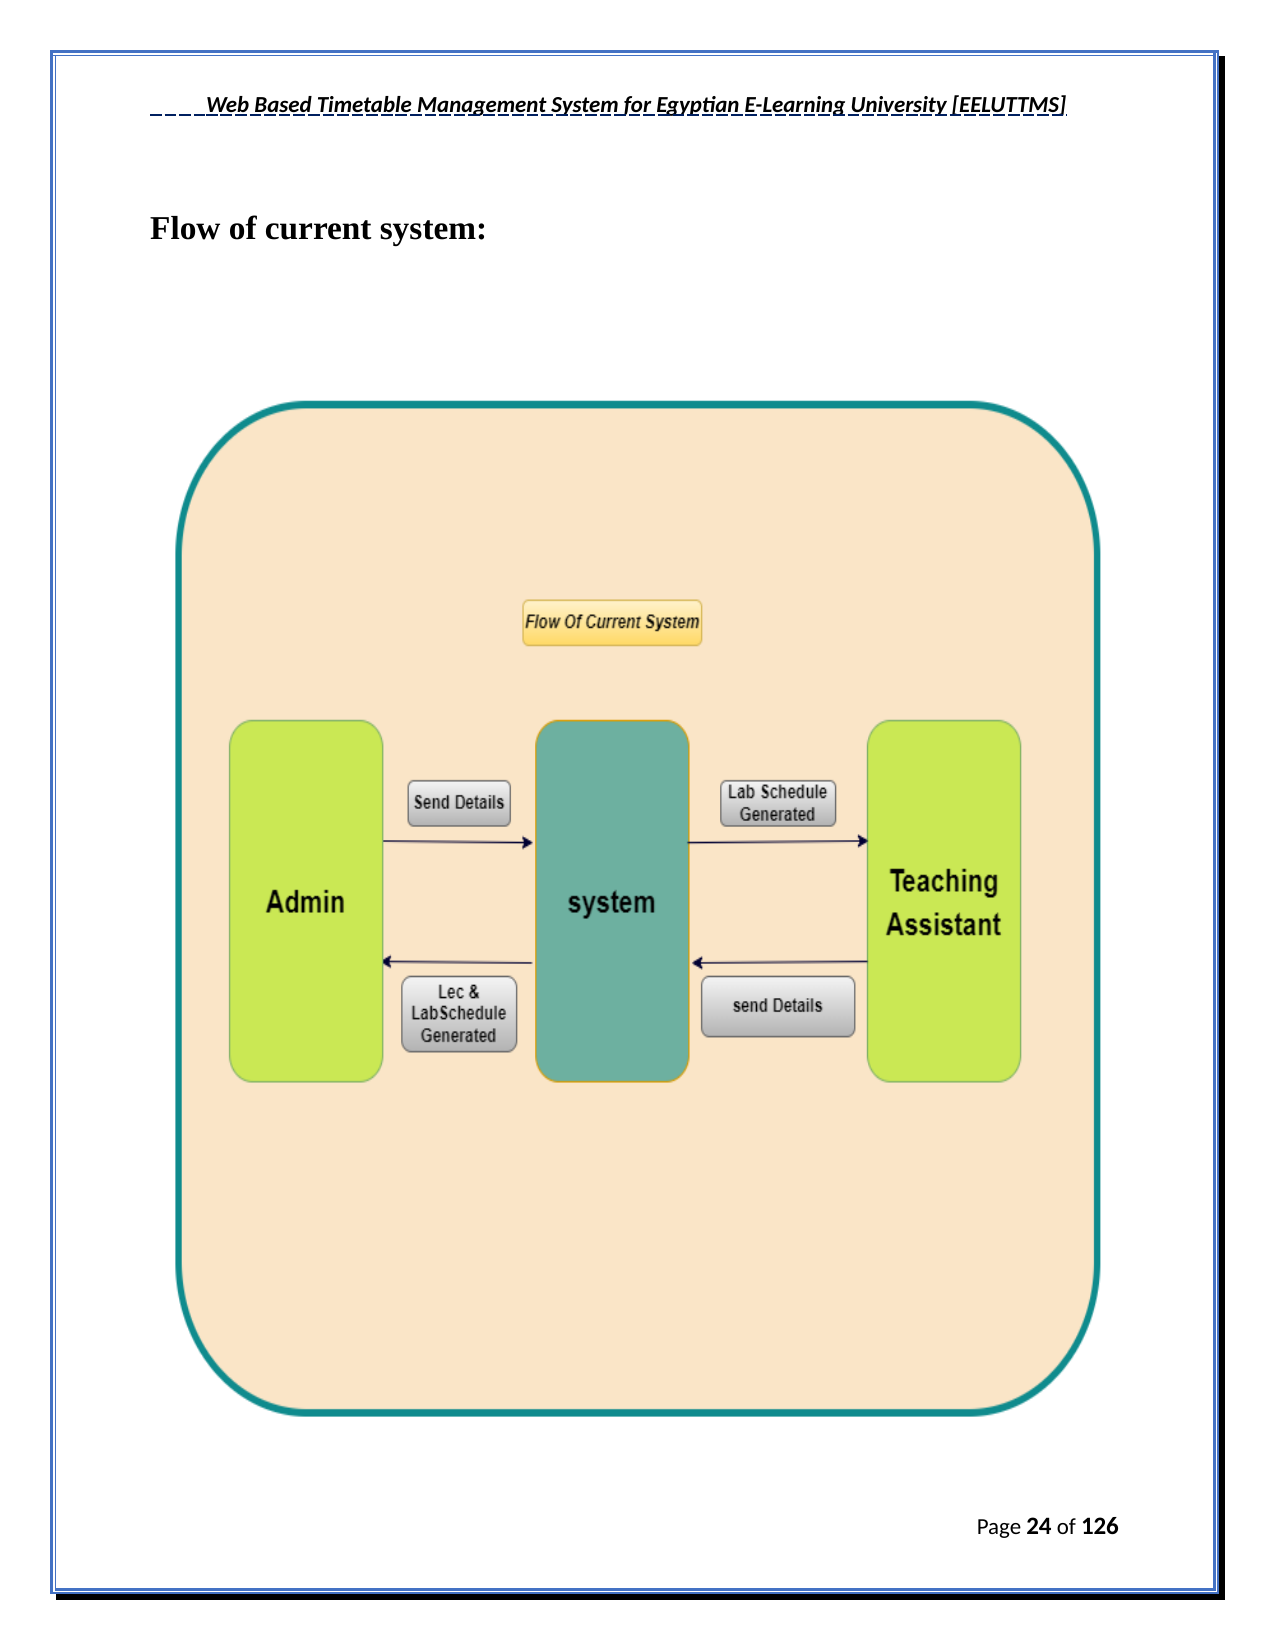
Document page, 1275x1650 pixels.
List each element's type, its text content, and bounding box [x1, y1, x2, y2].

text Flow of current system: [150, 208, 1119, 246]
picture [150, 371, 1125, 1447]
